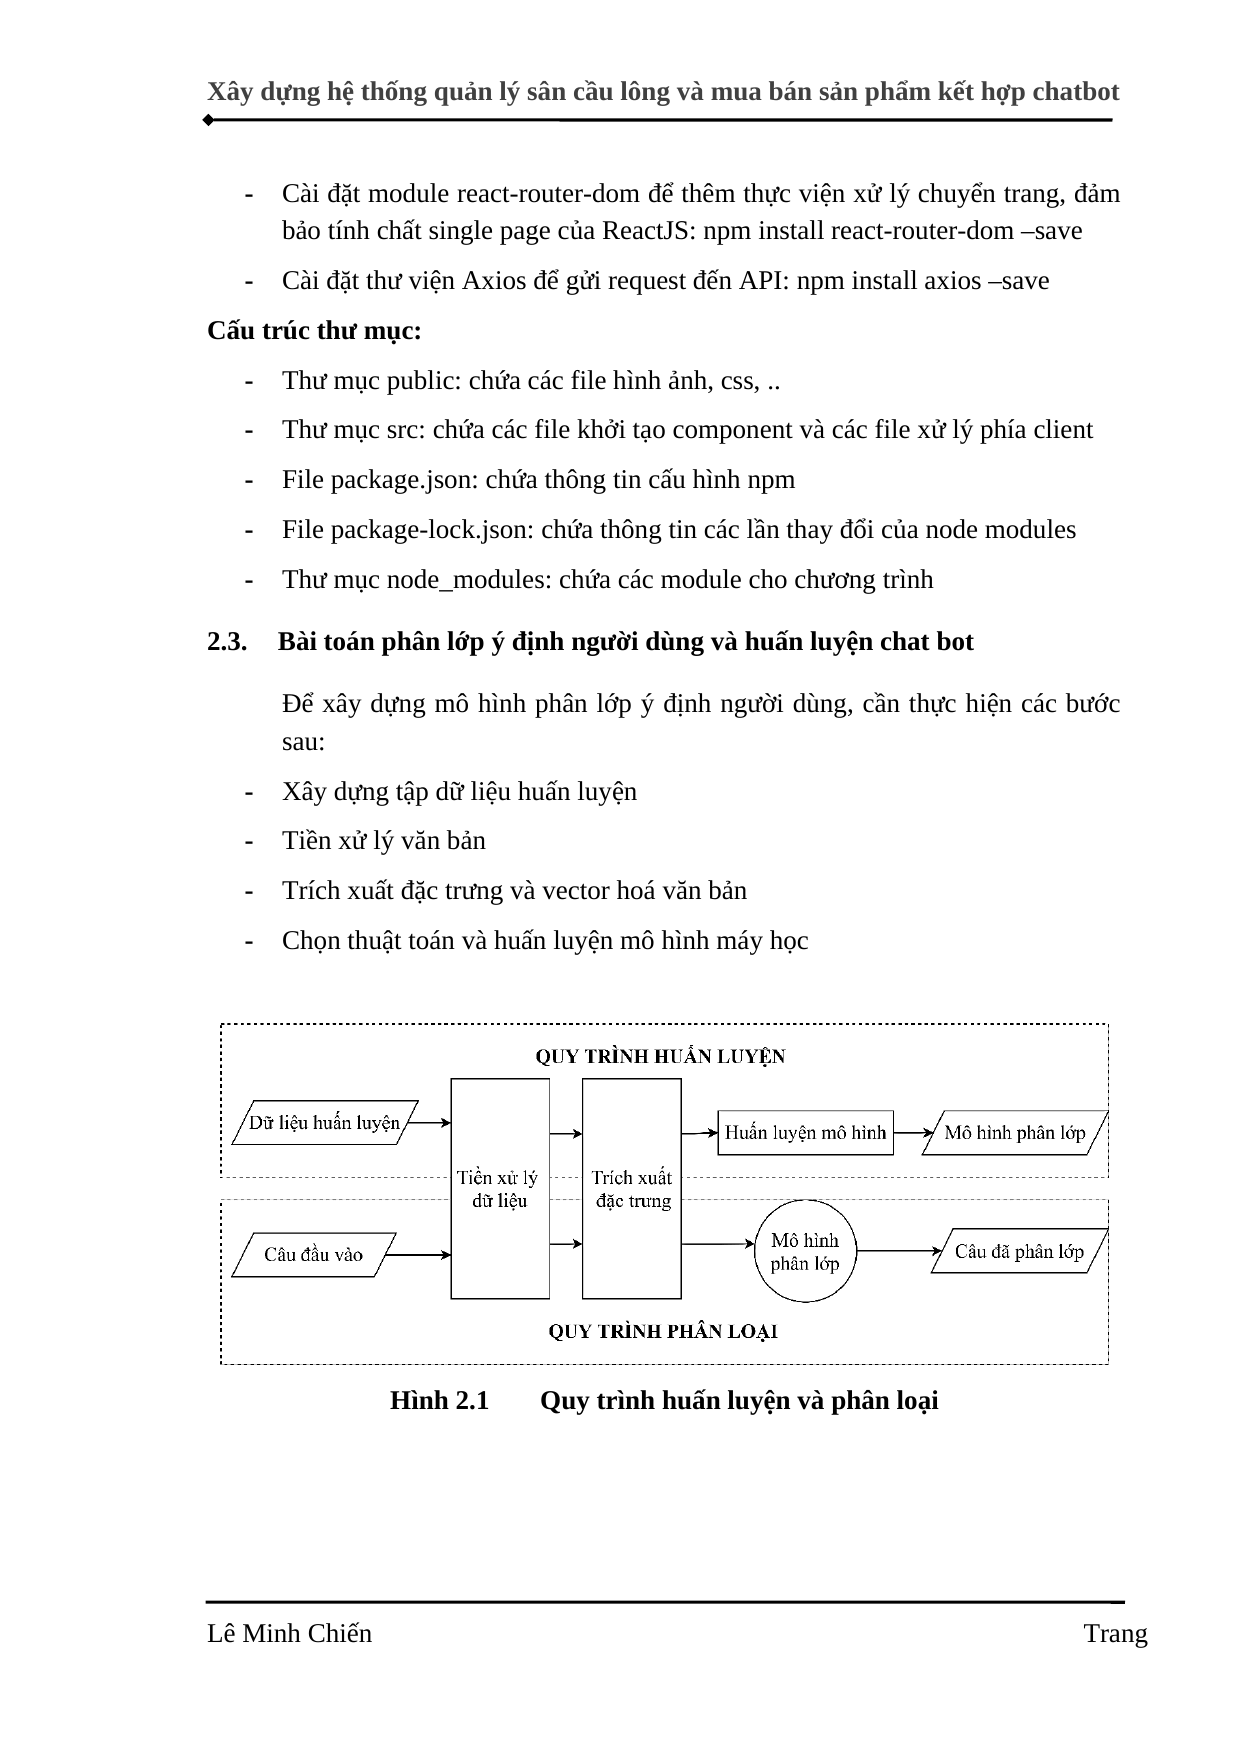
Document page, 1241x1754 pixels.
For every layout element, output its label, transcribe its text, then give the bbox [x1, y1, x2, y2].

list Cài đặt module react-router-dom để thêm thực viện xử lý chuyển trang, đảm bảo tính chất single page của ReactJS: npm install react-router-dom –save [244, 177, 1122, 246]
list Trích xuất đặc trưng và vector hoá văn bản [244, 874, 1122, 905]
text Để xây dựng mô hình phân lớp ý định người dùng, cần thực hiện các bước sau: [282, 688, 1122, 756]
list File package-lock.json: chứa thông tin các lần thay đổi của node modules [244, 513, 1122, 544]
list Tiền xử lý văn bản [244, 824, 1122, 856]
list Thư mục src: chứa các file khởi tạo component và các file xử lý phía client [244, 414, 1122, 445]
text Cấu trúc thư mục: [207, 314, 1122, 345]
list Thư mục public: chứa các file hình ảnh, css, .. [244, 364, 1122, 395]
text Quy trình huấn luyện và phân loại [207, 1384, 1122, 1415]
list Cài đặt thư viện Axios để gửi request đến API: npm install axios –save [244, 264, 1122, 295]
list File package.json: chứa thông tin cấu hình npm [244, 463, 1122, 494]
list Thư mục node_modules: chứa các module cho chương trình [244, 563, 1122, 594]
list Chọn thuật toán và huấn luyện mô hình máy học [244, 924, 1122, 955]
text Bài toán phân lớp ý định người dùng và huấn luyện chat bot [207, 625, 1122, 656]
list Xây dựng tập dữ liệu huấn luyện [244, 775, 1122, 806]
picture [220, 1023, 1109, 1365]
